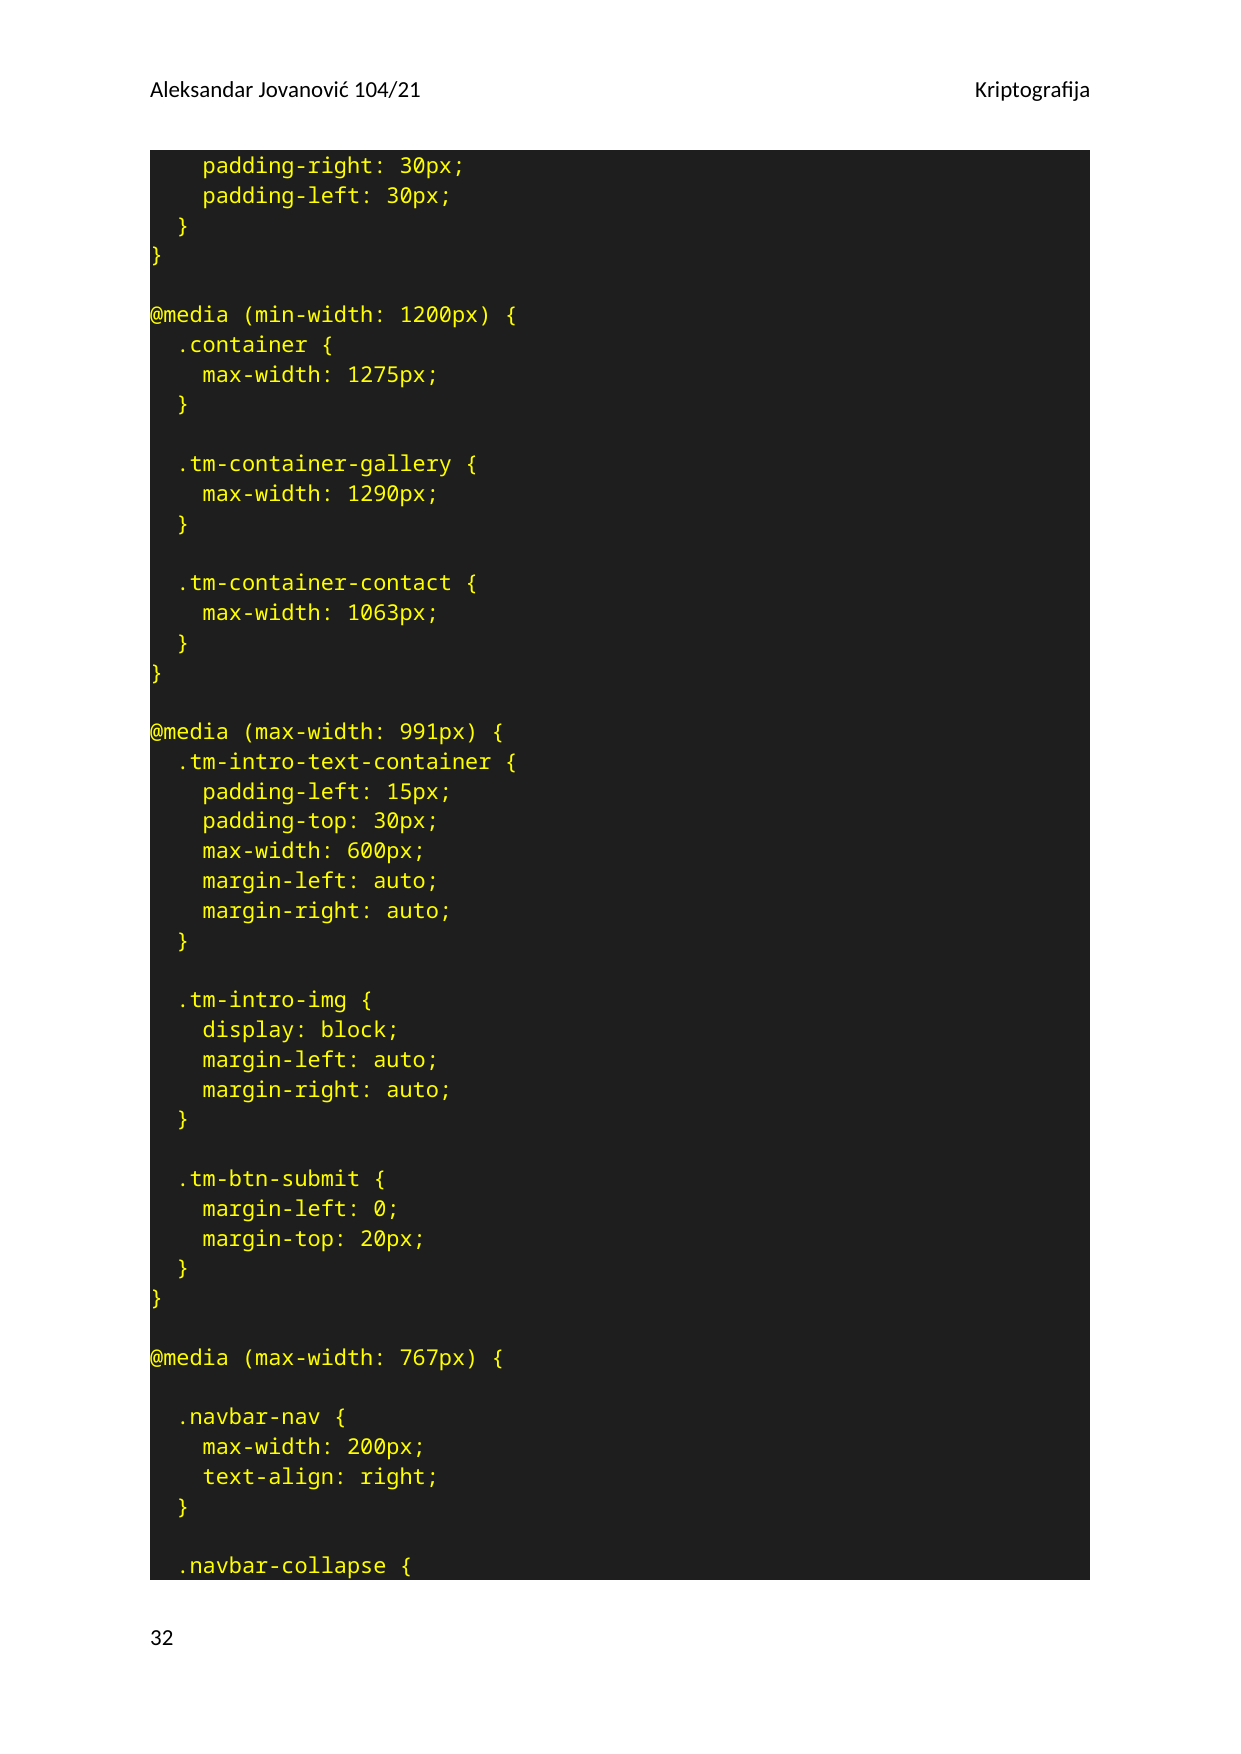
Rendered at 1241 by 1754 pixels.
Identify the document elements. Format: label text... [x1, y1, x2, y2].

text .container { [150, 329, 1090, 358]
text .navbar-nav { [150, 1401, 1090, 1431]
text .tm-intro-text-container { [150, 746, 1090, 776]
text margin-left: auto; [150, 865, 1090, 895]
text text-align: right; [150, 1461, 1090, 1491]
text } [150, 507, 1090, 537]
text .navbar-collapse { [150, 1550, 1090, 1580]
text padding-top: 30px; [150, 805, 1090, 835]
text .tm-container-gallery { [150, 448, 1090, 478]
text .tm-container-contact { [150, 567, 1090, 597]
text @media (max-width: 991px) { [150, 716, 1090, 746]
text } [150, 924, 1090, 954]
text } [150, 209, 1090, 239]
text @media (max-width: 767px) { [150, 1342, 1090, 1371]
text } [150, 627, 1090, 656]
text } [150, 1491, 1090, 1520]
text max-width: 1275px; [150, 358, 1090, 388]
text padding-left: 30px; [150, 180, 1090, 209]
text padding-right: 30px; [150, 150, 1090, 180]
text } [150, 388, 1090, 418]
text max-width: 200px; [150, 1431, 1090, 1461]
text margin-right: auto; [150, 895, 1090, 924]
text .tm-btn-submit { [150, 1163, 1090, 1193]
text display: block; [150, 1014, 1090, 1044]
text } [150, 656, 1090, 686]
text @media (min-width: 1200px) { [150, 299, 1090, 329]
text max-width: 1290px; [150, 478, 1090, 507]
text margin-right: auto; [150, 1073, 1090, 1103]
text .tm-intro-img { [150, 984, 1090, 1014]
text padding-left: 15px; [150, 776, 1090, 805]
text margin-top: 20px; [150, 1222, 1090, 1252]
text } [150, 1252, 1090, 1282]
text } [150, 1103, 1090, 1133]
text margin-left: 0; [150, 1193, 1090, 1222]
text } [150, 1282, 1090, 1312]
text } [150, 239, 1090, 269]
text margin-left: auto; [150, 1044, 1090, 1073]
text max-width: 600px; [150, 835, 1090, 865]
text max-width: 1063px; [150, 597, 1090, 627]
